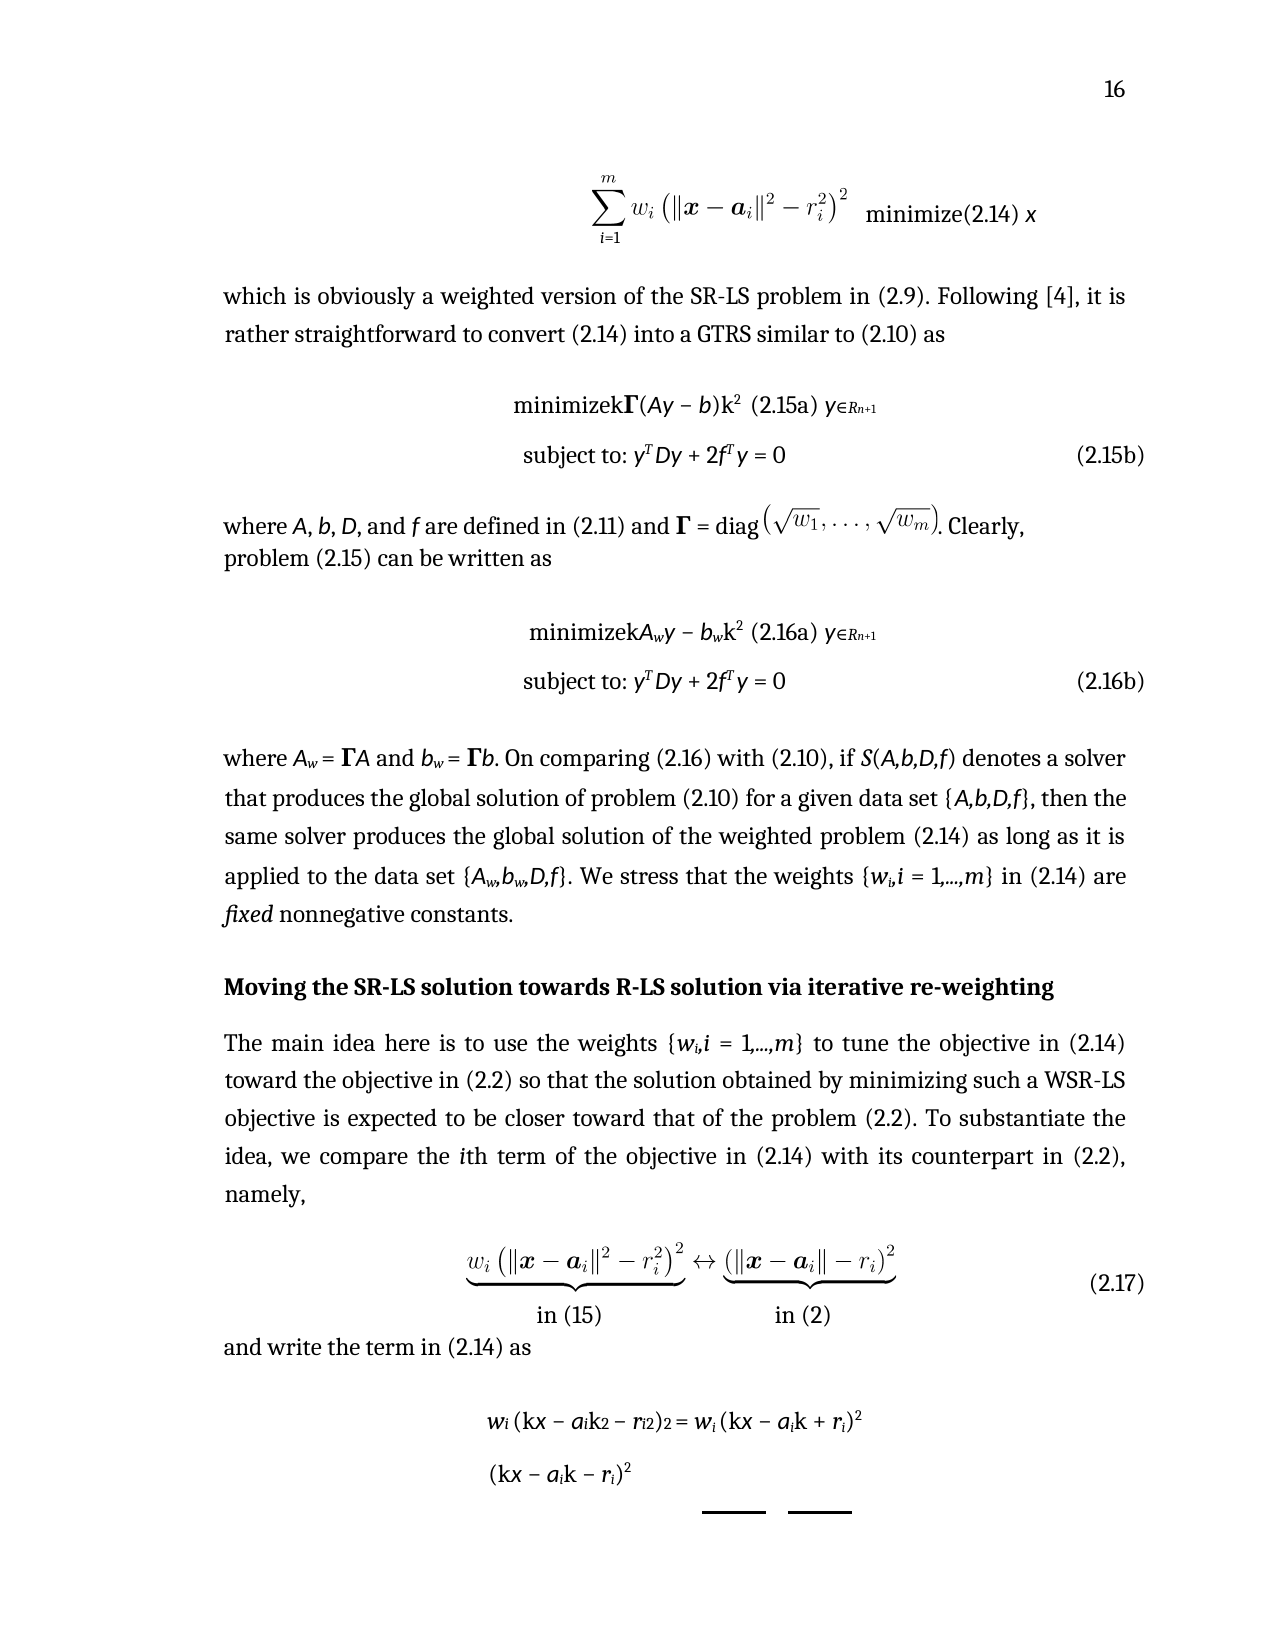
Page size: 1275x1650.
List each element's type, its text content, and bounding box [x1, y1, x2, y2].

picture [465, 1241, 897, 1292]
text subject to: yT Dy + 2fT y = 0 (2.15b) [225, 439, 1146, 470]
text and write the term in (2.14) as [223, 1333, 1127, 1362]
text where A, b, D, and f are defined in (2.11) and Γ = diag . Clearly, [223, 503, 1127, 541]
text minimizekAwy − bwk2 (2.16a) y∈Rn+1 [529, 618, 1127, 646]
text Moving the SR-LS solution towards R-LS solution via iterative re-weighting [223, 972, 1146, 1001]
text minimize(2.14) x [496, 200, 1127, 228]
picture [591, 175, 847, 226]
text problem (2.15) can be written as [223, 544, 1127, 572]
picture [763, 503, 938, 535]
text minimizekΓ(Ay − b)k2 (2.15a) y∈Rn+1 [513, 392, 1127, 419]
text i=1 [600, 228, 812, 247]
text which is obviously a weighted version of the SR-LS problem in (2.9). Following [4], it is rather straightforward to convert (2.14) into a GTRS similar to (2.10) as [223, 282, 1127, 348]
text The main idea here is to use the weights {wi,i = 1,...,m} to tune the objective in (2.14) toward the objective in (2.2) so that the solution obtained by minimizing such a WSR-LS objective is expected to be closer toward that of the problem (2.2). To substantiate the idea, we compare the ith term of the objective in (2.14) with its counterpart in (2.2), namely, [223, 1028, 1127, 1209]
text subject to: yT Dy + 2fT y = 0 (2.16b) [225, 666, 1146, 696]
text wi (kx − aik2 − ri2)2 = wi (kx − aik + ri)2 (kx − aik − ri)2 [487, 1405, 862, 1488]
text in (15) in (2) [225, 1301, 1146, 1330]
text where Aw = ΓA and bw = Γb. On comparing (2.16) with (2.10), if S(A,b,D,f) denotes a solver that produces the global solution of problem (2.10) for a given data set {A,b,D,f}, then the same solver produces the global solution of the weighted problem (2.14) as long as it is applied to the data set {Aw,bw,D,f}. We stress that the weights {wi,i = 1,...,m} in (2.14) are fixed nonnegative constants. [223, 742, 1127, 929]
